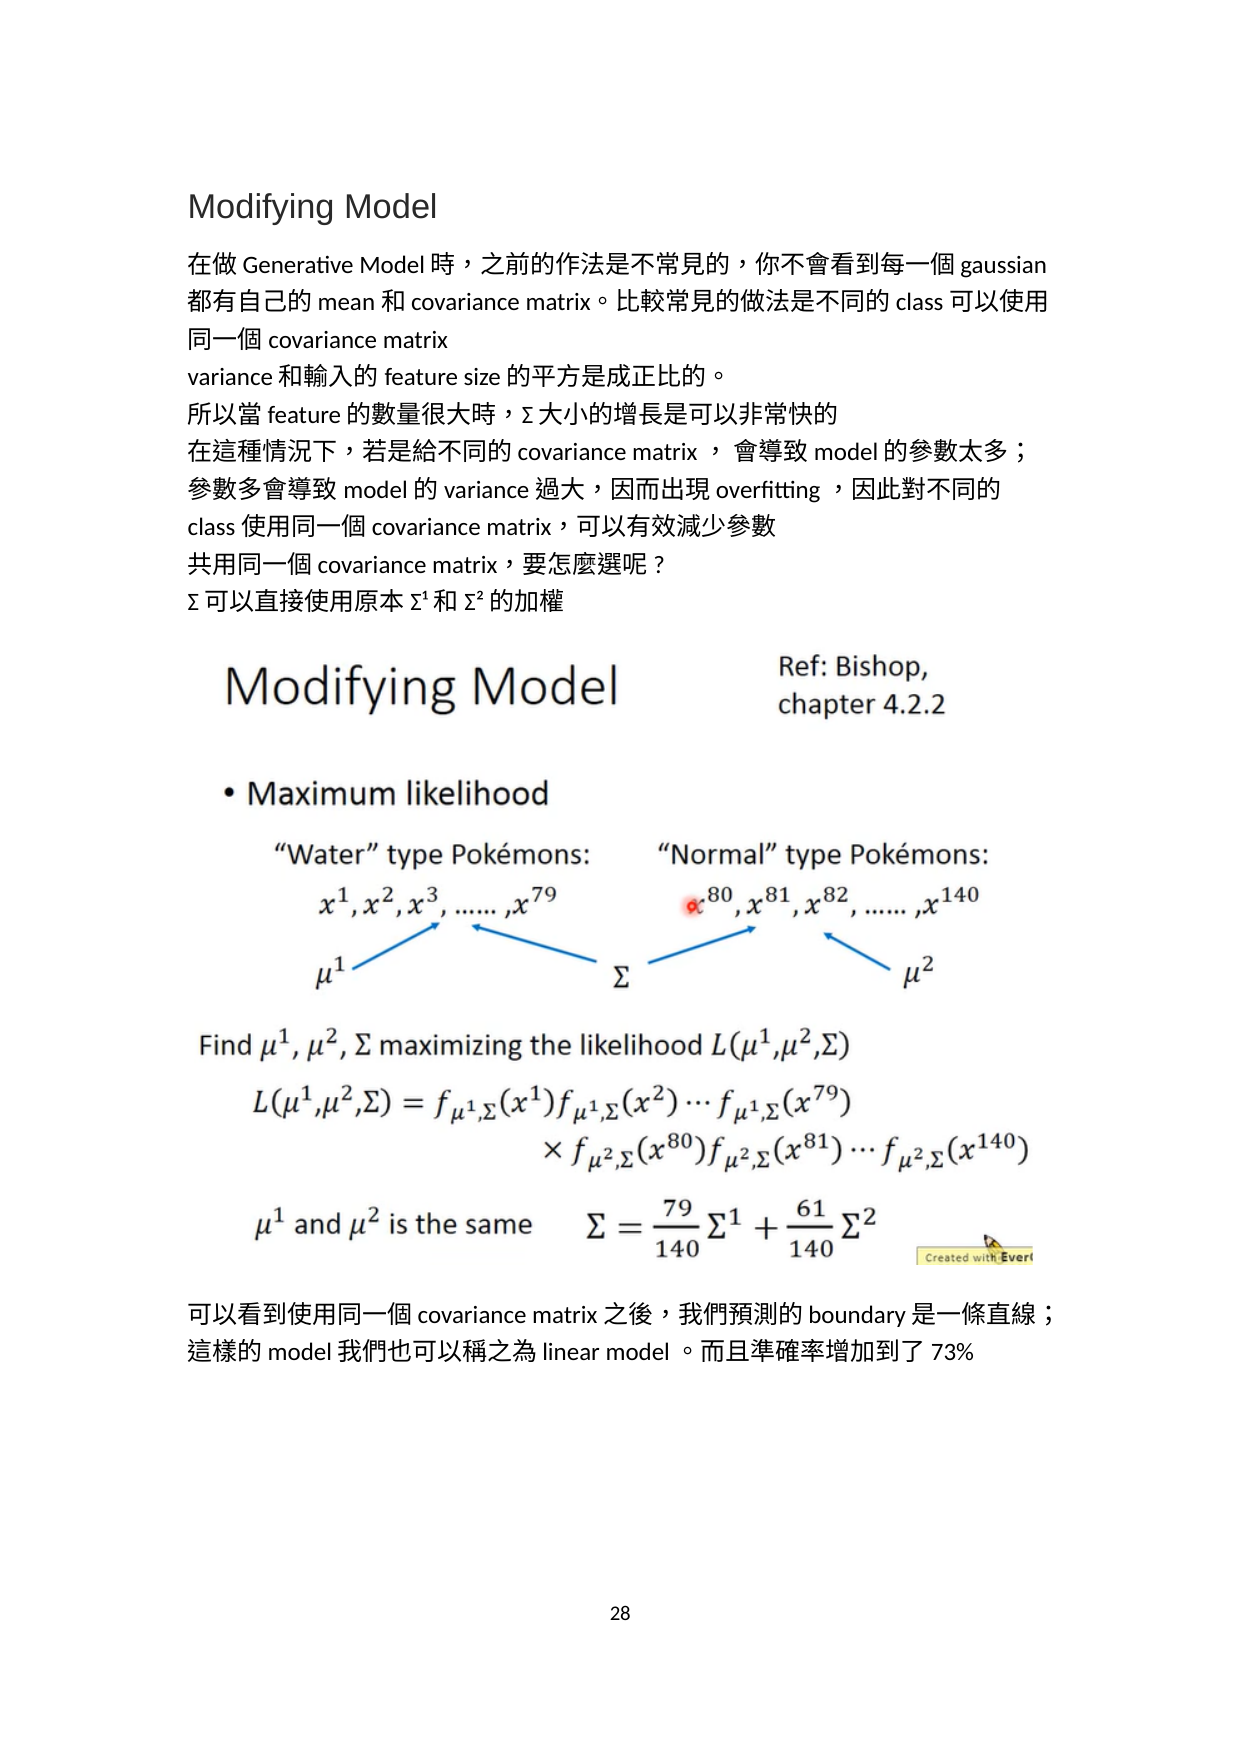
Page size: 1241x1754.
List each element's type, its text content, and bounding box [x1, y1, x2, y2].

text 在做Generative Model時，之前的作法是不常見的，你不會看到每一個gaussian都有自己的mean 和covariance matrix。比較常見的做法是不同的class 可以使用同一個 covariance matrix [187, 243, 1053, 356]
text 可以看到使用同一個covariance matrix 之後，我們預測的boundary 是一條直線；這樣的model我們也可以稱之為linear model 。而且準確率增加到了73% [187, 1293, 1053, 1368]
text 所以當feature 的數量很大時，Σ 大小的增長是可以非常快的 [187, 393, 1053, 431]
text Σ 可以直接使用原本 Σ¹ 和 Σ²的加權 [187, 581, 1053, 618]
text variance 和輸入的 feature size 的平方是成正比的。 [187, 356, 1053, 393]
text 在這種情況下，若是給不同的covariance matrix ， 會導致model的參數太多；參數多會導致 model 的 variance 過大，因而出現 overfitting ，因此對不同的class 使用同一個 covariance matrix，可以有效減少參數 [187, 431, 1053, 543]
text 共用同一個covariance matrix，要怎麼選呢 ? [187, 543, 1053, 581]
subtitle Modifying Model [187, 168, 1053, 243]
picture [187, 618, 1033, 1265]
